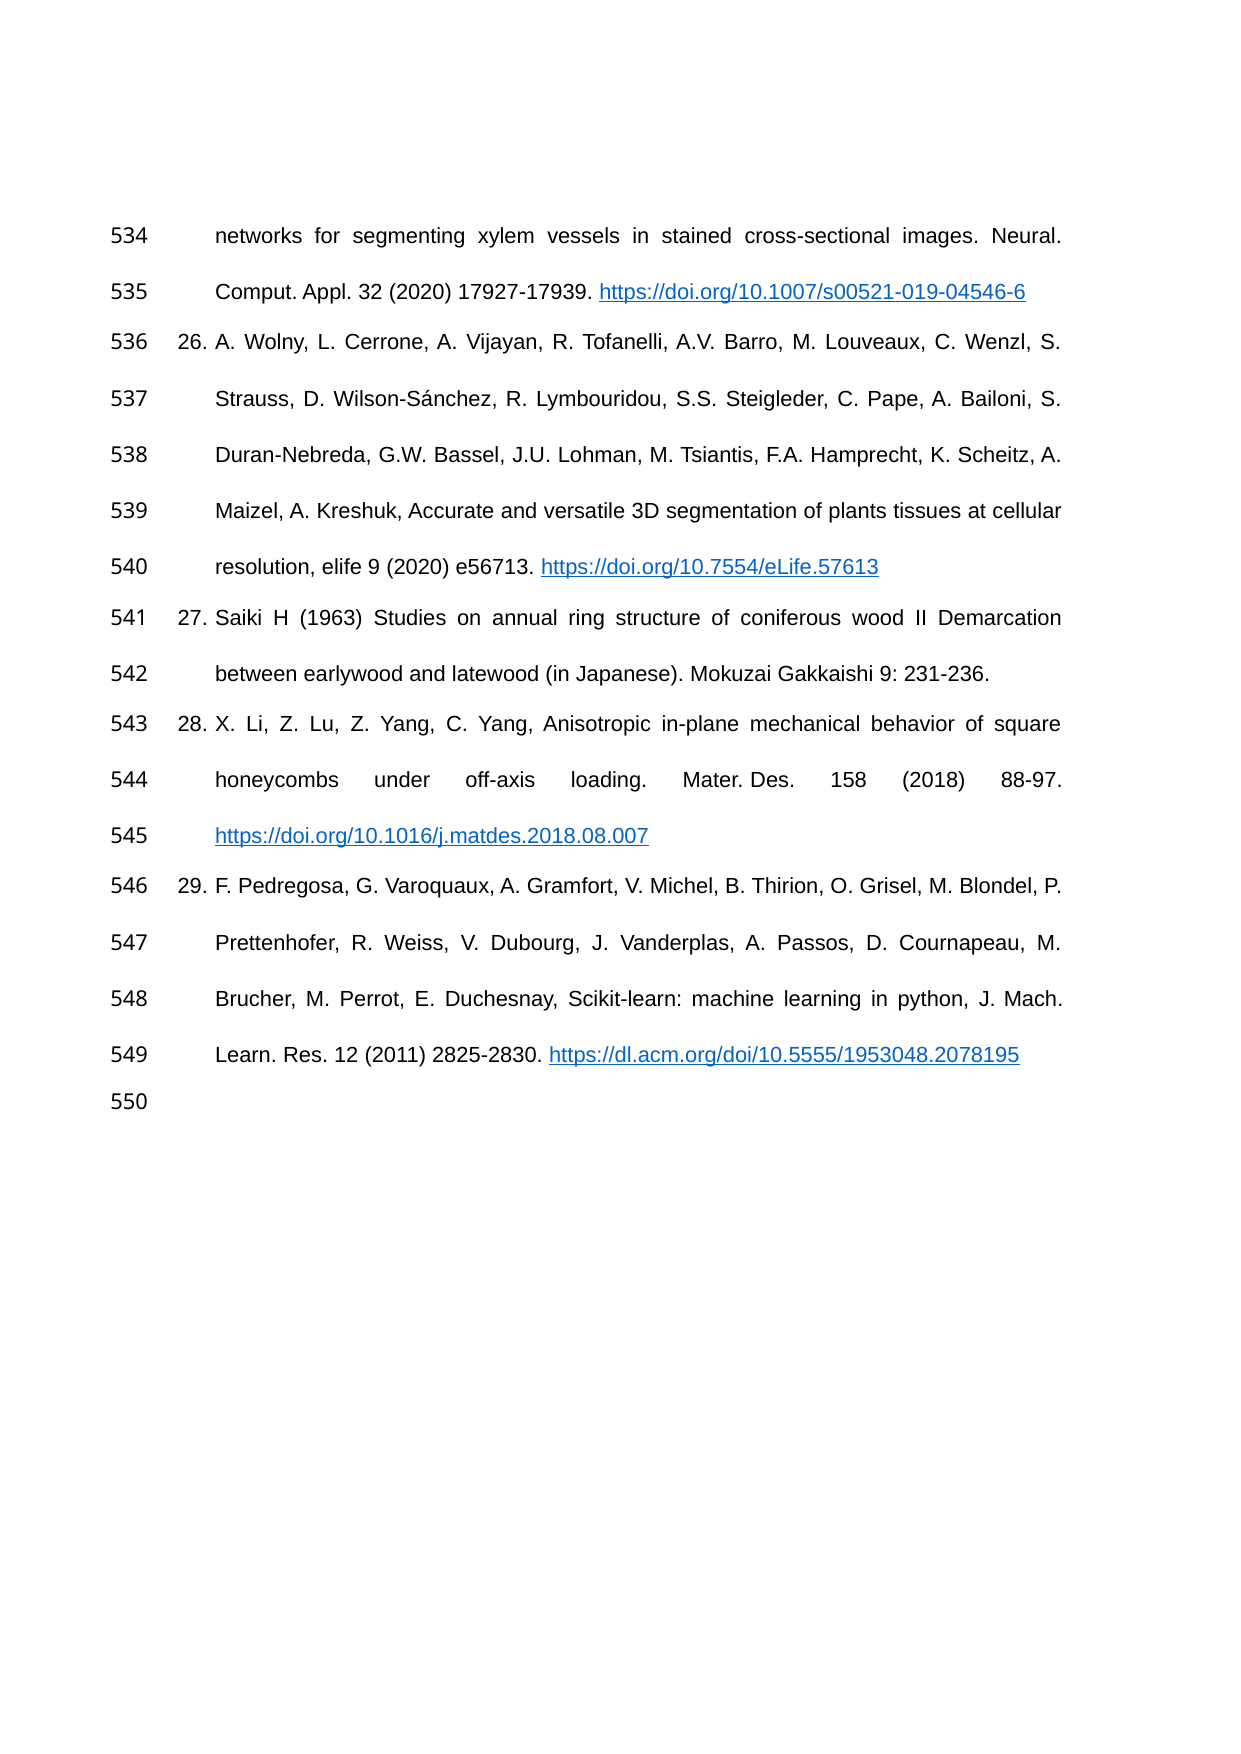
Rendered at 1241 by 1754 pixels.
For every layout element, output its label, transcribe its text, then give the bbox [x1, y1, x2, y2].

list X. Li, Z. Lu, Z. Yang, C. Yang, Anisotropic in-plane mechanical behavior of square honeycombs under off-axis loading. Mater. Des. 158 (2018) 88-97. https://doi.org/10.1016/j.matdes.2018.08.007 [177, 704, 1063, 854]
list A. Wolny, L. Cerrone, A. Vijayan, R. Tofanelli, A.V. Barro, M. Louveaux, C. Wenzl, S. Strauss, D. Wilson-Sánchez, R. Lymbouridou, S.S. Steigleder, C. Pape, A. Bailoni, S. Duran-Nebreda, G.W. Bassel, J.U. Lohman, M. Tsiantis, F.A. Hamprecht, K. Scheitz, A. Maizel, A. Kreshuk, Accurate and versatile 3D segmentation of plants tissues at cellular resolution, elife 9 (2020) e56713. https://doi.org/10.7554/eLife.57613 [177, 323, 1063, 586]
list F. Pedregosa, G. Varoquaux, A. Gramfort, V. Michel, B. Thirion, O. Grisel, M. Blondel, P. Prettenhofer, R. Weiss, V. Dubourg, J. Vanderplas, A. Passos, D. Cournapeau, M. Brucher, M. Perrot, E. Duchesnay, Scikit-learn: machine learning in python, J. Mach. Learn. Res. 12 (2011) 2825-2830. https://dl.acm.org/doi/10.5555/1953048.2078195 [177, 867, 1063, 1073]
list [177, 217, 1063, 311]
list Saiki H (1963) Studies on annual ring structure of coniferous wood II Demarcation between earlywood and latewood (in Japanese). Mokuzai Gakkaishi 9: 231-236. [177, 598, 1063, 692]
